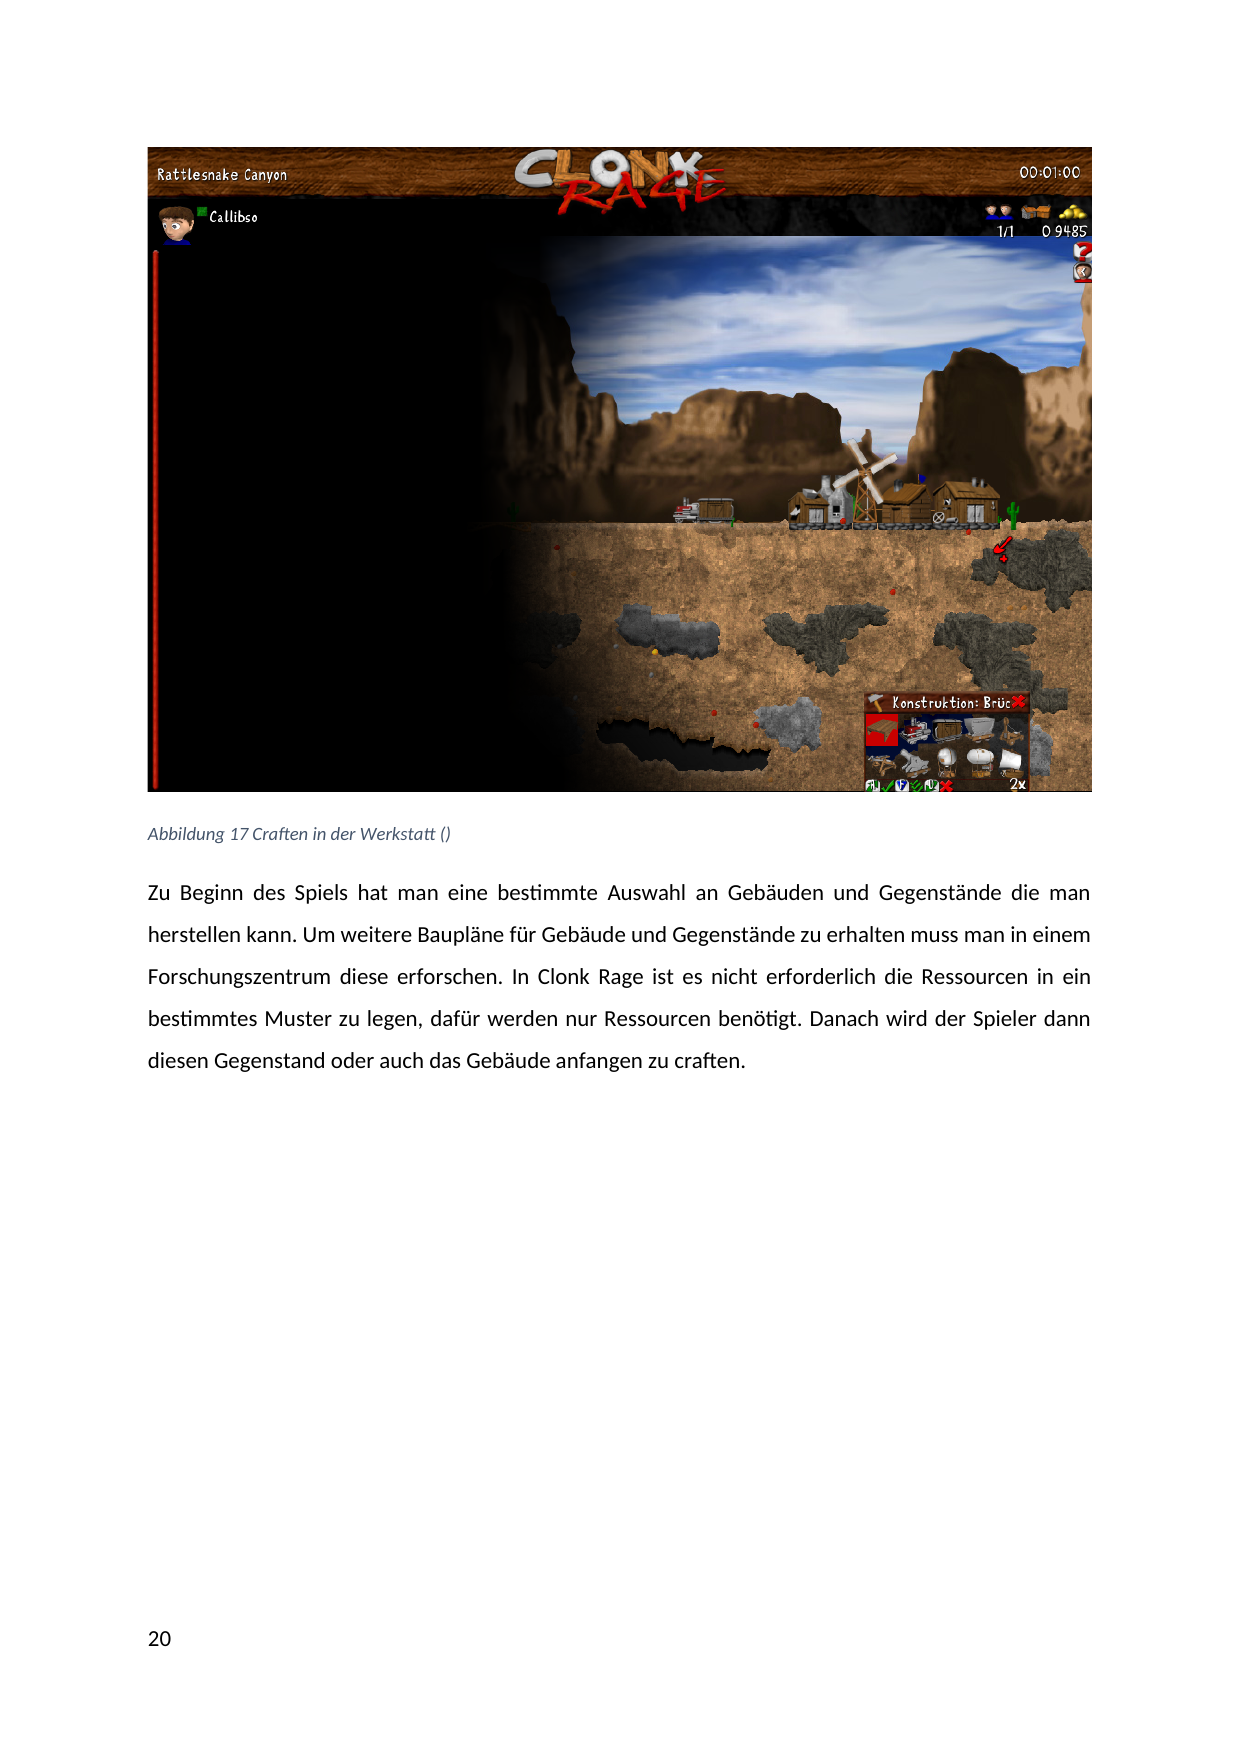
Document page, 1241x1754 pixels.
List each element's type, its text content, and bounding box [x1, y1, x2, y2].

text Abbildung 17 Craften in der Werkstatt () [148, 823, 1093, 846]
text Zu Beginn des Spiels hat man eine bestimmte Auswahl an Gebäuden und Gegenstände die man herstellen kann. Um weitere Baupläne für Gebäude und Gegenstände zu erhalten muss man in einem Forschungszentrum diese erforschen. In Clonk Rage ist es nicht erforderlich die Ressourcen in ein bestimmtes Muster zu legen, dafür werden nur Ressourcen benötigt. Danach wird der Spieler dann diesen Gegenstand oder auch das Gebäude anfangen zu craften. [148, 878, 1093, 1074]
picture [147, 147, 1092, 792]
